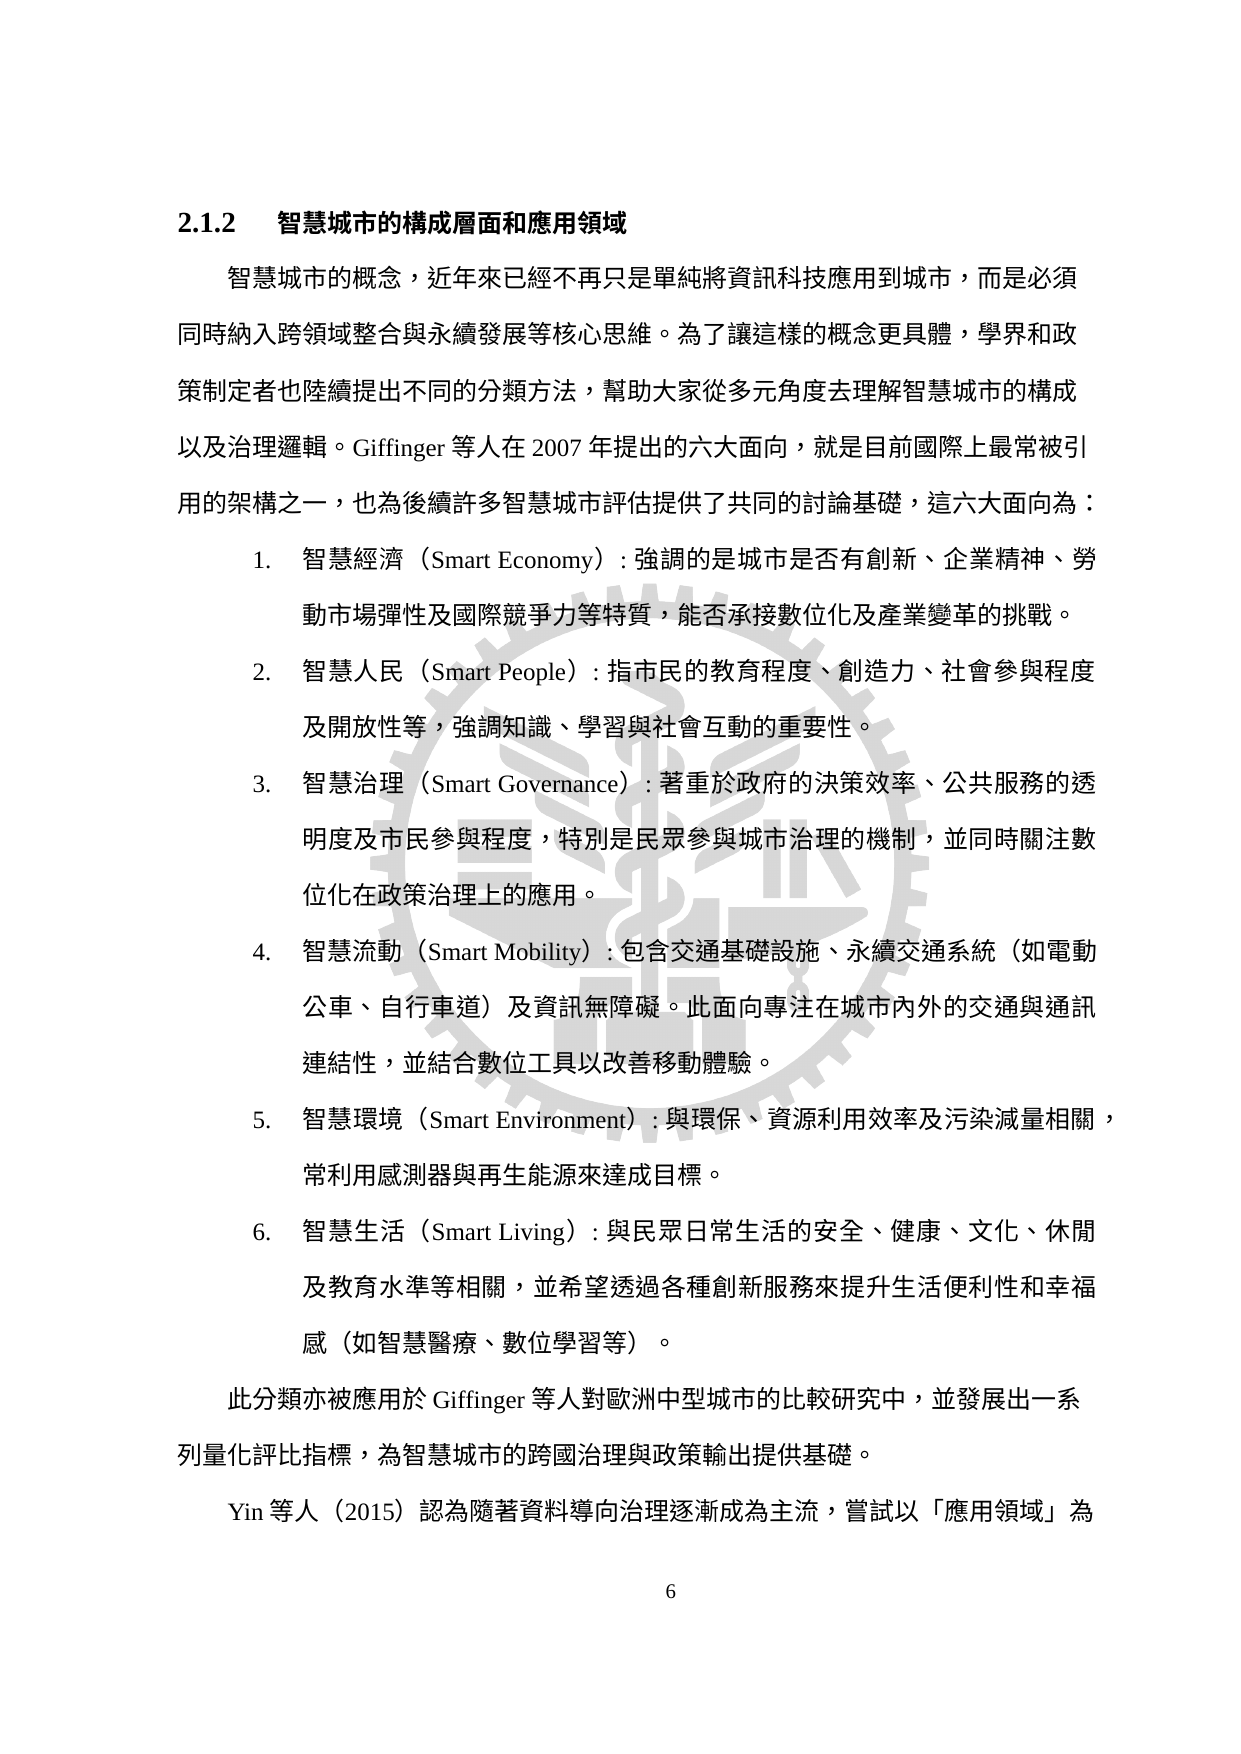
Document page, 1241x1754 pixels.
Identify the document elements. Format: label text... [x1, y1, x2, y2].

list 智慧人民（Smart People）: 指市民的教育程度、創造力、社會參與程度及開放性等，強調知識、學習與社會互動的重要性。 [252, 651, 1097, 744]
list 智慧流動（Smart Mobility）: 包含交通基礎設施、永續交通系統（如電動公車、自行車道）及資訊無障礙。此面向專注在城市內外的交通與通訊連結性，並結合數位工具以改善移動體驗。 [252, 931, 1097, 1081]
subtitle 智慧城市的構成層面和應用領域 [177, 202, 1097, 240]
text 此分類亦被應用於Giffinger 等人對歐洲中型城市的比較研究中，並發展出一系列量化評比指標，為智慧城市的跨國治理與政策輸出提供基礎。 [177, 1379, 1097, 1472]
text 智慧城市的概念，近年來已經不再只是單純將資訊科技應用到城市，而是必須同時納入跨領域整合與永續發展等核心思維。為了讓這樣的概念更具體，學界和政策制定者也陸續提出不同的分類方法，幫助大家從多元角度去理解智慧城市的構成以及治理邏輯。Giffinger 等人在 2007 年提出的六大面向，就是目前國際上最常被引用的架構之一，也為後續許多智慧城市評估提供了共同的討論基礎，這六大面向為： [177, 258, 1097, 521]
list 智慧治理（Smart Governance）: 著重於政府的決策效率、公共服務的透明度及市民參與程度，特別是民眾參與城市治理的機制，並同時關注數位化在政策治理上的應用。 [252, 762, 1097, 912]
list 智慧經濟（Smart Economy）: 強調的是城市是否有創新、企業精神、勞動市場彈性及國際競爭力等特質，能否承接數位化及產業變革的挑戰。 [252, 539, 1097, 632]
list 智慧環境（Smart Environment）: 與環保、資源利用效率及污染減量相關，常利用感測器與再生能源來達成目標。 [252, 1099, 1097, 1192]
list 智慧生活（Smart Living）: 與民眾日常生活的安全、健康、文化、休閒及教育水準等相關，並希望透過各種創新服務來提升生活便利性和幸福感（如智慧醫療、數位學習等）。 [252, 1211, 1097, 1361]
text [177, 1491, 1097, 1528]
